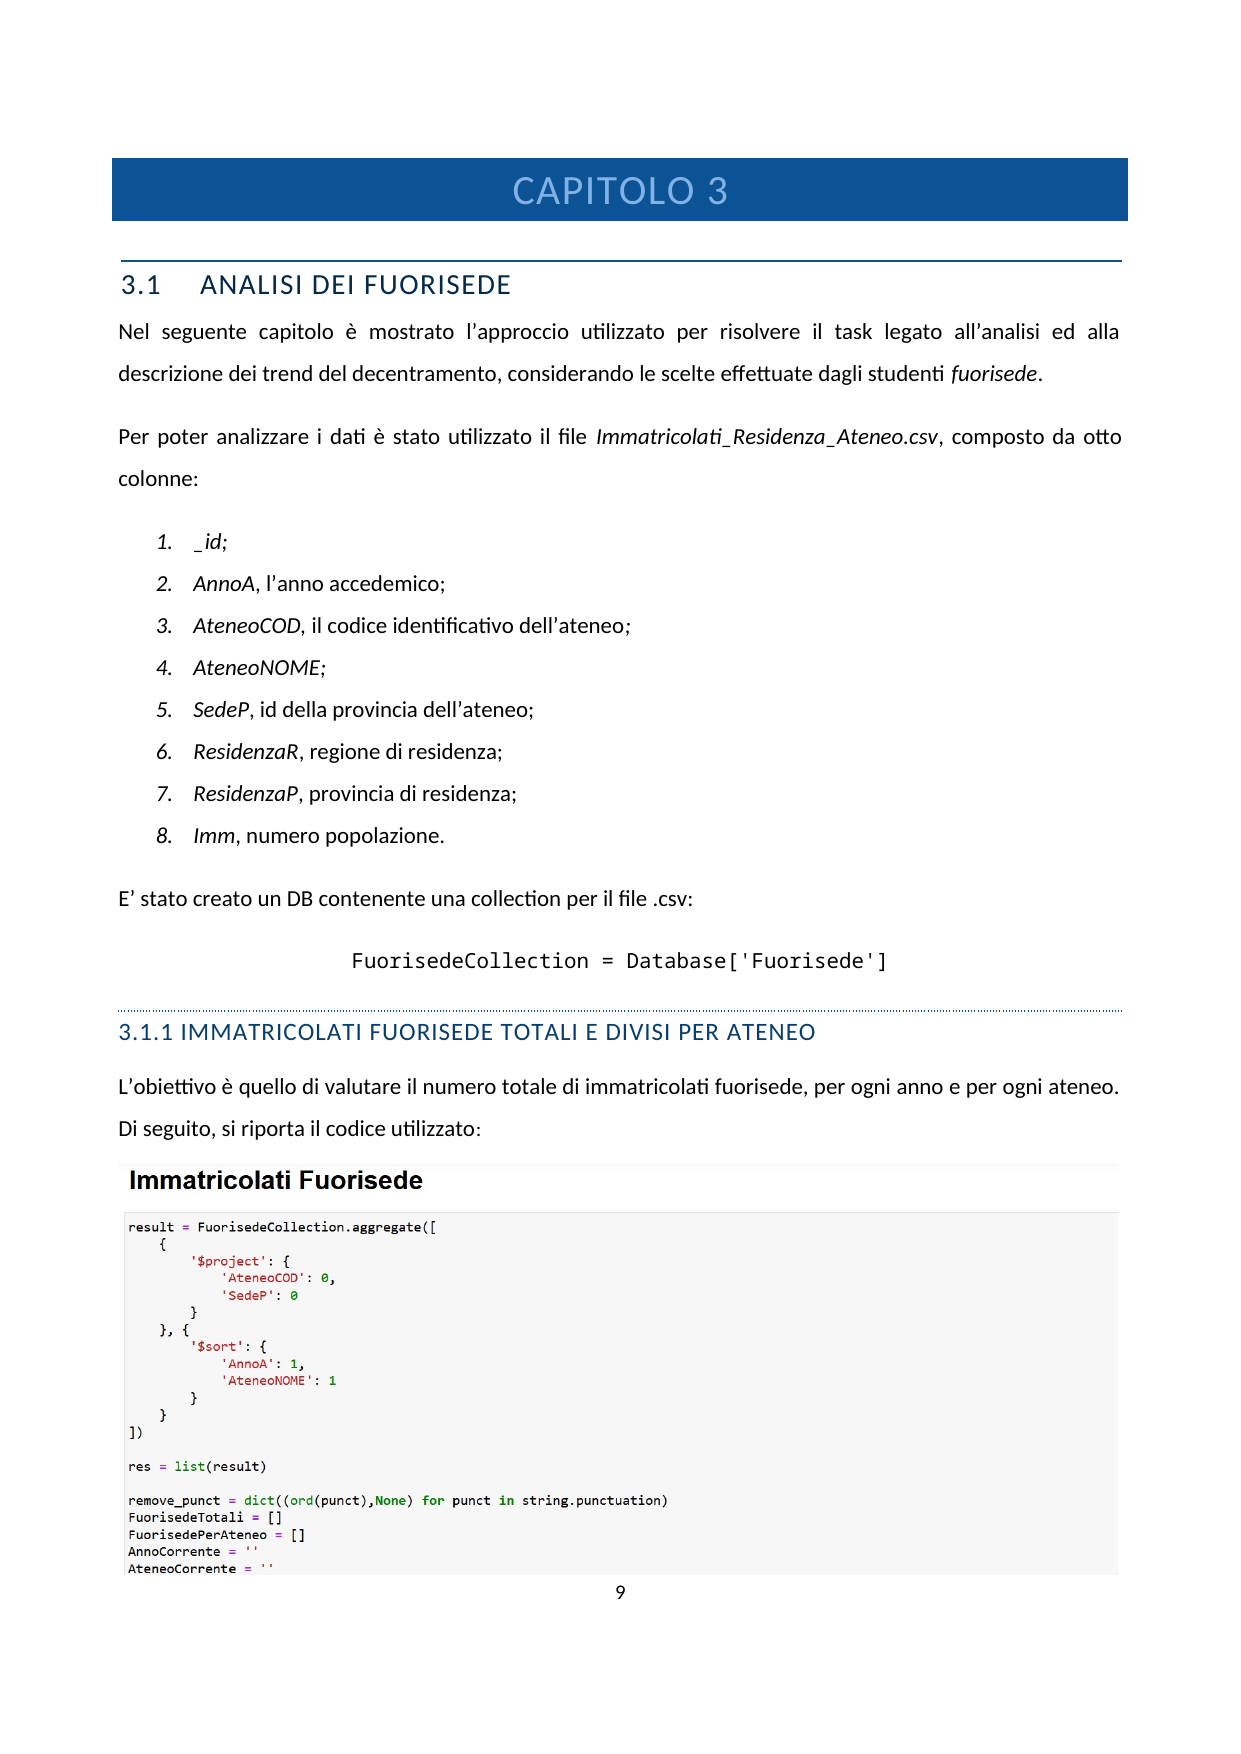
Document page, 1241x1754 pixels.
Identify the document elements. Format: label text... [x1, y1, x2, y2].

text Nel seguente capitolo è mostrato l’approccio utilizzato per risolvere il task legato all’analisi ed alla descrizione dei trend del decentramento, considerando le scelte effettuate dagli studenti fuorisede. [118, 317, 1122, 387]
list _id; [156, 527, 1122, 555]
list AteneoCOD, il codice identificativo dell’ateneo; [156, 611, 1122, 639]
list Imm, numero popolazione. [156, 821, 1122, 849]
list AnnoA, l’anno accedemico; [156, 569, 1122, 597]
subtitle Capitolo 3 [118, 164, 1122, 215]
list SedeP, id della provincia dell’ateneo; [156, 695, 1122, 723]
picture [118, 1164, 1117, 1574]
list ResidenzaP, provincia di residenza; [156, 779, 1122, 807]
list AteneoNOME; [156, 653, 1122, 681]
subtitle 3.1.1 Immatricolati Fuorisede totali e divisi per ateneo [118, 1010, 1122, 1046]
list ResidenzaR, regione di residenza; [156, 737, 1122, 765]
text Per poter analizzare i dati è stato utilizzato il file Immatricolati_Residenza_Ateneo.csv, composto da otto colonne: [118, 422, 1122, 492]
subtitle Analisi dei Fuorisede [121, 262, 1122, 302]
text FuorisedeCollection = Database['Fuorisede'] [118, 946, 1122, 975]
text L’obiettivo è quello di valutare il numero totale di immatricolati fuorisede, per ogni anno e per ogni ateneo. Di seguito, si riporta il codice utilizzato: [118, 1072, 1122, 1142]
text E’ stato creato un DB contenente una collection per il file .csv: [118, 884, 1122, 912]
